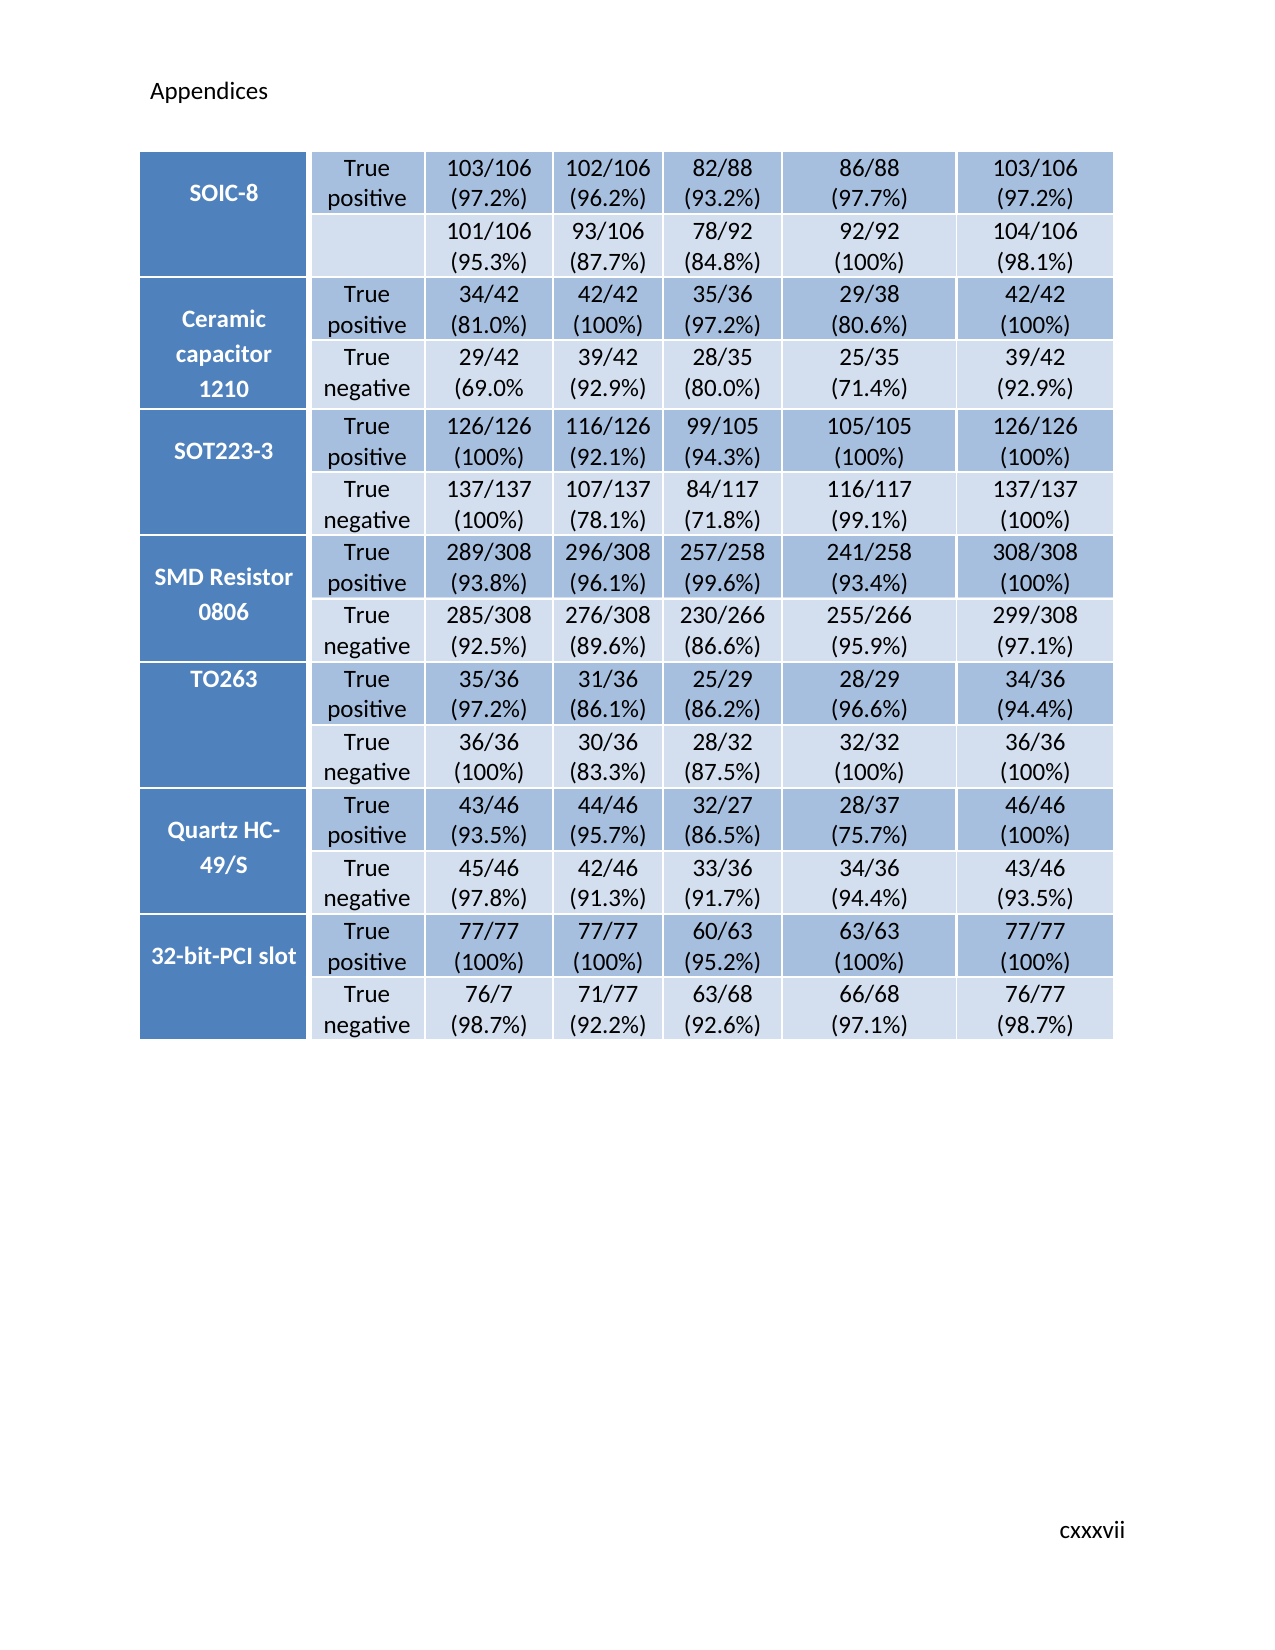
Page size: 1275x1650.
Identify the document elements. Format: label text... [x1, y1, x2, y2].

table_cell 116/126 (92.1%) [554, 410, 662, 471]
table_cell 86/88 (97.7%) [783, 152, 955, 213]
table_cell Quartz HC-49/S [140, 789, 306, 913]
table_cell True negative [312, 726, 424, 787]
table_cell 104/106 (98.1%) [957, 215, 1113, 276]
table_cell 257/258 (99.6%) [664, 536, 781, 597]
table_cell 137/137 (100%) [957, 473, 1113, 534]
table_cell True negative [312, 852, 424, 913]
table_cell 28/32 (87.5%) [664, 726, 781, 787]
table_cell 36/36 (100%) [957, 726, 1113, 787]
table_cell 105/105 (100%) [783, 410, 955, 471]
table_cell 84/117 (71.8%) [664, 473, 781, 534]
table_cell 44/46 (95.7%) [554, 789, 662, 850]
table_cell True positive [312, 278, 424, 339]
table_cell True negative [312, 341, 424, 408]
table_cell SOIC-8 [140, 152, 306, 276]
table_cell True positive [312, 915, 424, 976]
table_cell 107/137 (78.1%) [554, 473, 662, 534]
table_cell 71/77 (92.2%) [554, 978, 662, 1039]
table_cell 34/36 (94.4%) [783, 852, 956, 913]
table_cell SOT223-3 [140, 410, 306, 534]
table_cell 29/38 (80.6%) [783, 278, 955, 339]
table_cell 34/42 (81.0%) [426, 278, 552, 339]
table_cell True positive [312, 152, 424, 213]
table_cell 42/46 (91.3%) [554, 852, 662, 913]
table_cell 39/42 (92.9%) [957, 341, 1113, 408]
table_cell 60/63 (95.2%) [664, 915, 781, 976]
table_cell 76/7 (98.7%) [426, 978, 552, 1039]
table_cell TO263 [140, 663, 306, 787]
table_cell 32-bit-PCI slot [140, 915, 306, 1039]
table_cell 285/308 (92.5%) [426, 600, 552, 661]
table_cell True positive [312, 789, 424, 850]
table_cell 33/36 (91.7%) [664, 852, 781, 913]
table_cell 45/46 (97.8%) [426, 852, 552, 913]
table_cell 116/117 (99.1%) [783, 473, 956, 534]
table_cell True positive [312, 663, 424, 724]
table_cell 28/29 (96.6%) [783, 663, 955, 724]
table_cell 126/126 (100%) [958, 410, 1113, 471]
table_cell True negative [312, 978, 424, 1039]
table_cell 28/37 (75.7%) [783, 789, 955, 850]
table_cell 42/42 (100%) [554, 278, 662, 339]
table_cell True positive [312, 536, 424, 597]
table_cell 230/266 (86.6%) [664, 600, 781, 661]
table_cell 92/92 (100%) [783, 215, 956, 276]
table_cell 28/35 (80.0%) [664, 341, 781, 408]
table_cell 63/63 (100%) [783, 915, 955, 976]
table_cell 289/308 (93.8%) [426, 536, 552, 597]
table_cell True positive [312, 410, 424, 471]
table_cell 32/32 (100%) [783, 726, 956, 787]
table_cell 39/42 (92.9%) [554, 341, 662, 408]
table_cell 77/77 (100%) [426, 915, 552, 976]
table_cell 78/92 (84.8%) [664, 215, 781, 276]
table_cell 43/46 (93.5%) [957, 852, 1113, 913]
table_cell 308/308 (100%) [958, 536, 1113, 597]
table_cell 63/68 (92.6%) [664, 978, 781, 1039]
table_cell True negative [312, 600, 424, 661]
table_cell 31/36 (86.1%) [554, 663, 662, 724]
table_cell 43/46 (93.5%) [426, 789, 552, 850]
table_cell 255/266 (95.9%) [783, 600, 956, 661]
table_cell 101/106 (95.3%) [426, 215, 552, 276]
table_cell 103/106 (97.2%) [426, 152, 552, 213]
table_cell 77/77 (100%) [554, 915, 662, 976]
table_cell 137/137 (100%) [426, 473, 552, 534]
table_cell 25/29 (86.2%) [664, 663, 781, 724]
table_cell 82/88 (93.2%) [664, 152, 781, 213]
table_cell 66/68 (97.1%) [783, 978, 956, 1039]
table_cell 296/308 (96.1%) [554, 536, 662, 597]
table_cell 126/126 (100%) [426, 410, 552, 471]
table_cell 99/105 (94.3%) [664, 410, 781, 471]
table_cell 42/42 (100%) [958, 278, 1113, 339]
table_cell 241/258 (93.4%) [783, 536, 955, 597]
table_cell 34/36 (94.4%) [958, 663, 1113, 724]
table_cell 29/42 (69.0% [426, 341, 552, 408]
table_cell 35/36 (97.2%) [664, 278, 781, 339]
table_cell [312, 215, 424, 276]
table_cell 103/106 (97.2%) [958, 152, 1113, 213]
table_cell 32/27 (86.5%) [664, 789, 781, 850]
table_cell 299/308 (97.1%) [957, 600, 1113, 661]
table_cell 25/35 (71.4%) [783, 341, 956, 408]
table_cell 46/46 (100%) [958, 789, 1113, 850]
table_cell 102/106 (96.2%) [554, 152, 662, 213]
table_cell 276/308 (89.6%) [554, 600, 662, 661]
table_cell Ceramic capacitor 1210 [140, 278, 306, 408]
table_cell 35/36 (97.2%) [426, 663, 552, 724]
table_cell 76/77 (98.7%) [957, 978, 1113, 1039]
table_cell SMD Resistor 0806 [140, 536, 306, 661]
table_cell 93/106 (87.7%) [554, 215, 662, 276]
table_cell 30/36 (83.3%) [554, 726, 662, 787]
table_cell 36/36 (100%) [426, 726, 552, 787]
table_cell 77/77 (100%) [958, 915, 1113, 976]
table_cell True negative [312, 473, 424, 534]
